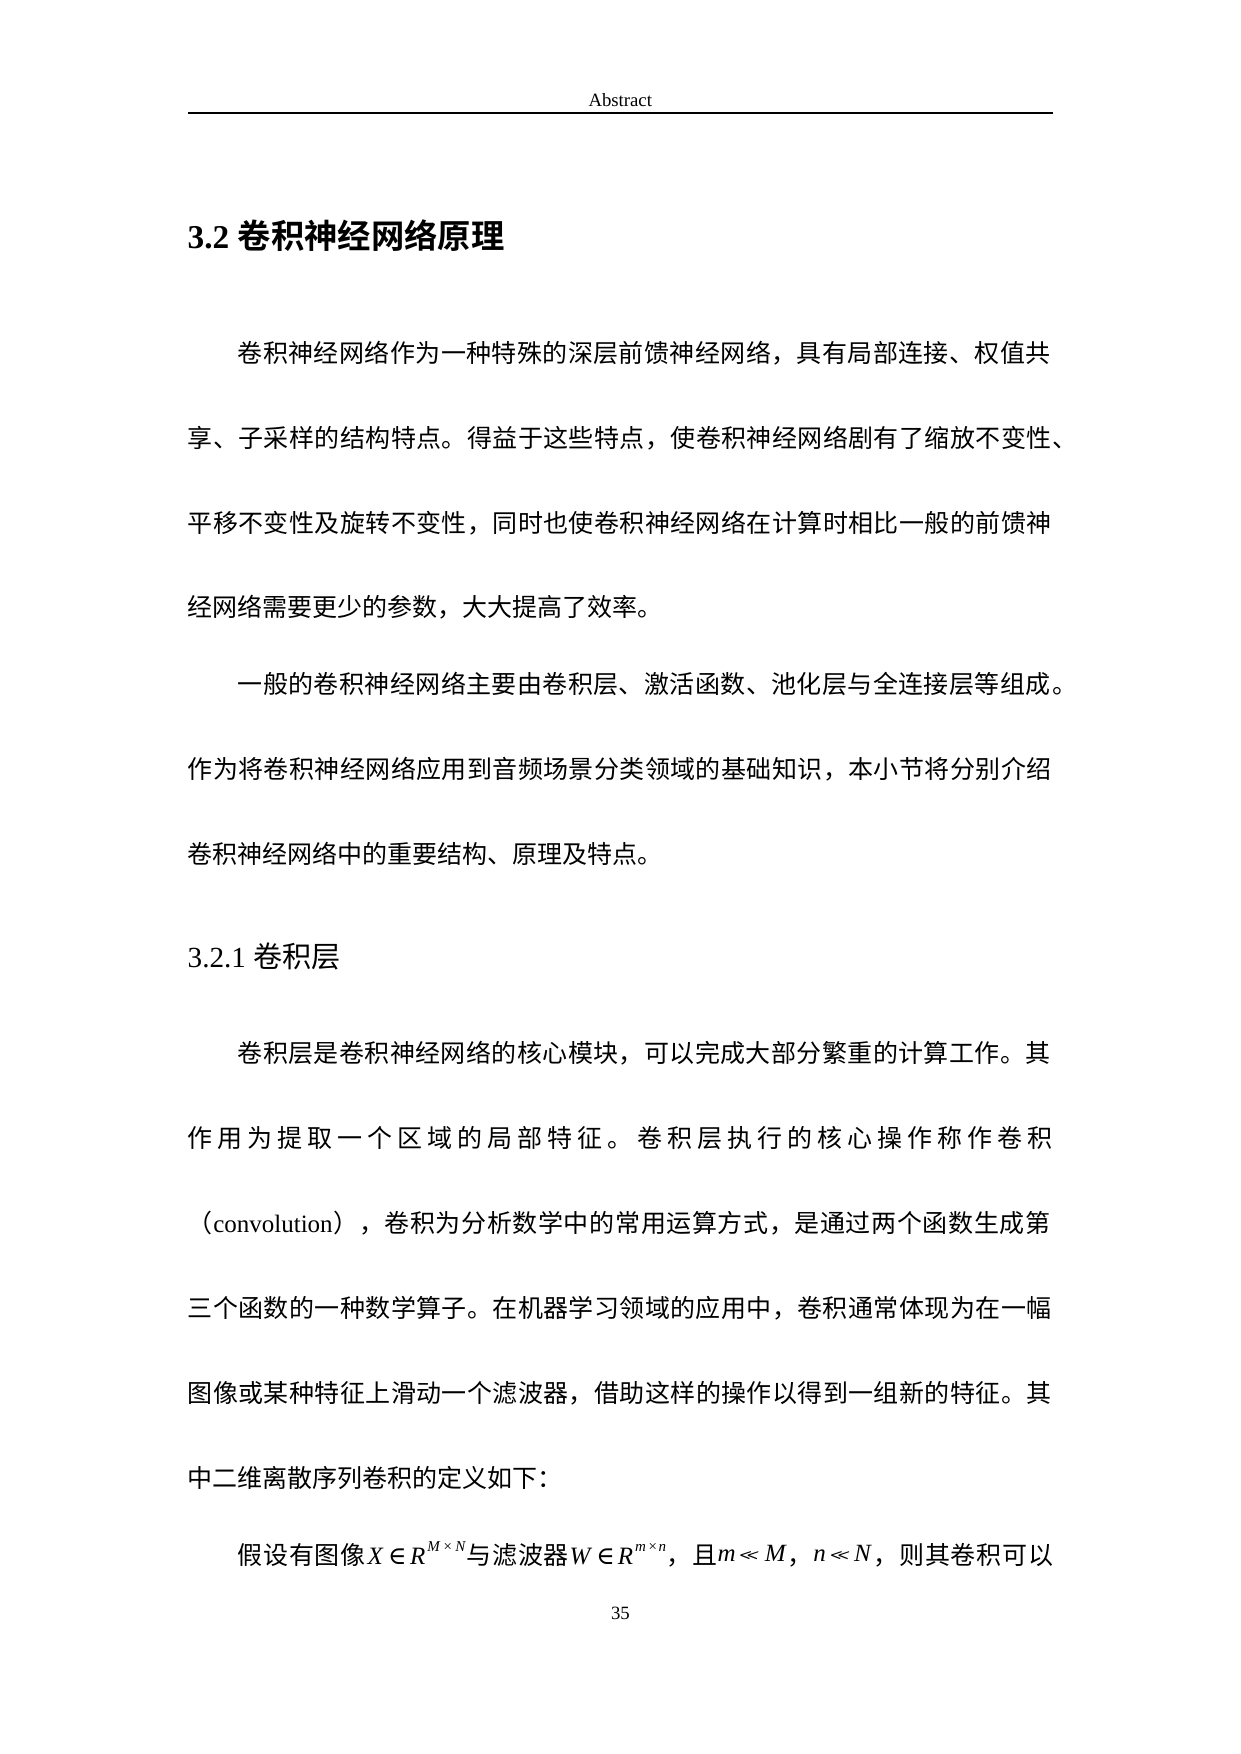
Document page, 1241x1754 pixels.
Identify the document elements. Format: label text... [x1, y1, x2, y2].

text 卷积神经网络作为一种特殊的深层前馈神经网络，具有局部连接、权值共享、子采样的结构特点。得益于这些特点，使卷积神经网络剧有了缩放不变性、平移不变性及旋转不变性，同时也使卷积神经网络在计算时相比一般的前馈神经网络需要更少的参数，大大提高了效率。 [187, 317, 1053, 640]
subtitle 3.2.1 卷积层 [187, 921, 1053, 989]
text 一般的卷积神经网络主要由卷积层、激活函数、池化层与全连接层等组成。作为将卷积神经网络应用到音频场景分类领域的基础知识，本小节将分别介绍卷积神经网络中的重要结构、原理及特点。 [187, 649, 1053, 887]
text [187, 1519, 1053, 1587]
subtitle 3.2 卷积神经网络原理 [187, 200, 1053, 268]
text 卷积层是卷积神经网络的核心模块，可以完成大部分繁重的计算工作。其作用为提取一个区域的局部特征。卷积层执行的核心操作称作卷积（convolution），卷积为分析数学中的常用运算方式，是通过两个函数生成第三个函数的一种数学算子。在机器学习领域的应用中，卷积通常体现为在一幅图像或某种特征上滑动一个滤波器，借助这样的操作以得到一组新的特征。其中二维离散序列卷积的定义如下： [187, 1018, 1053, 1510]
